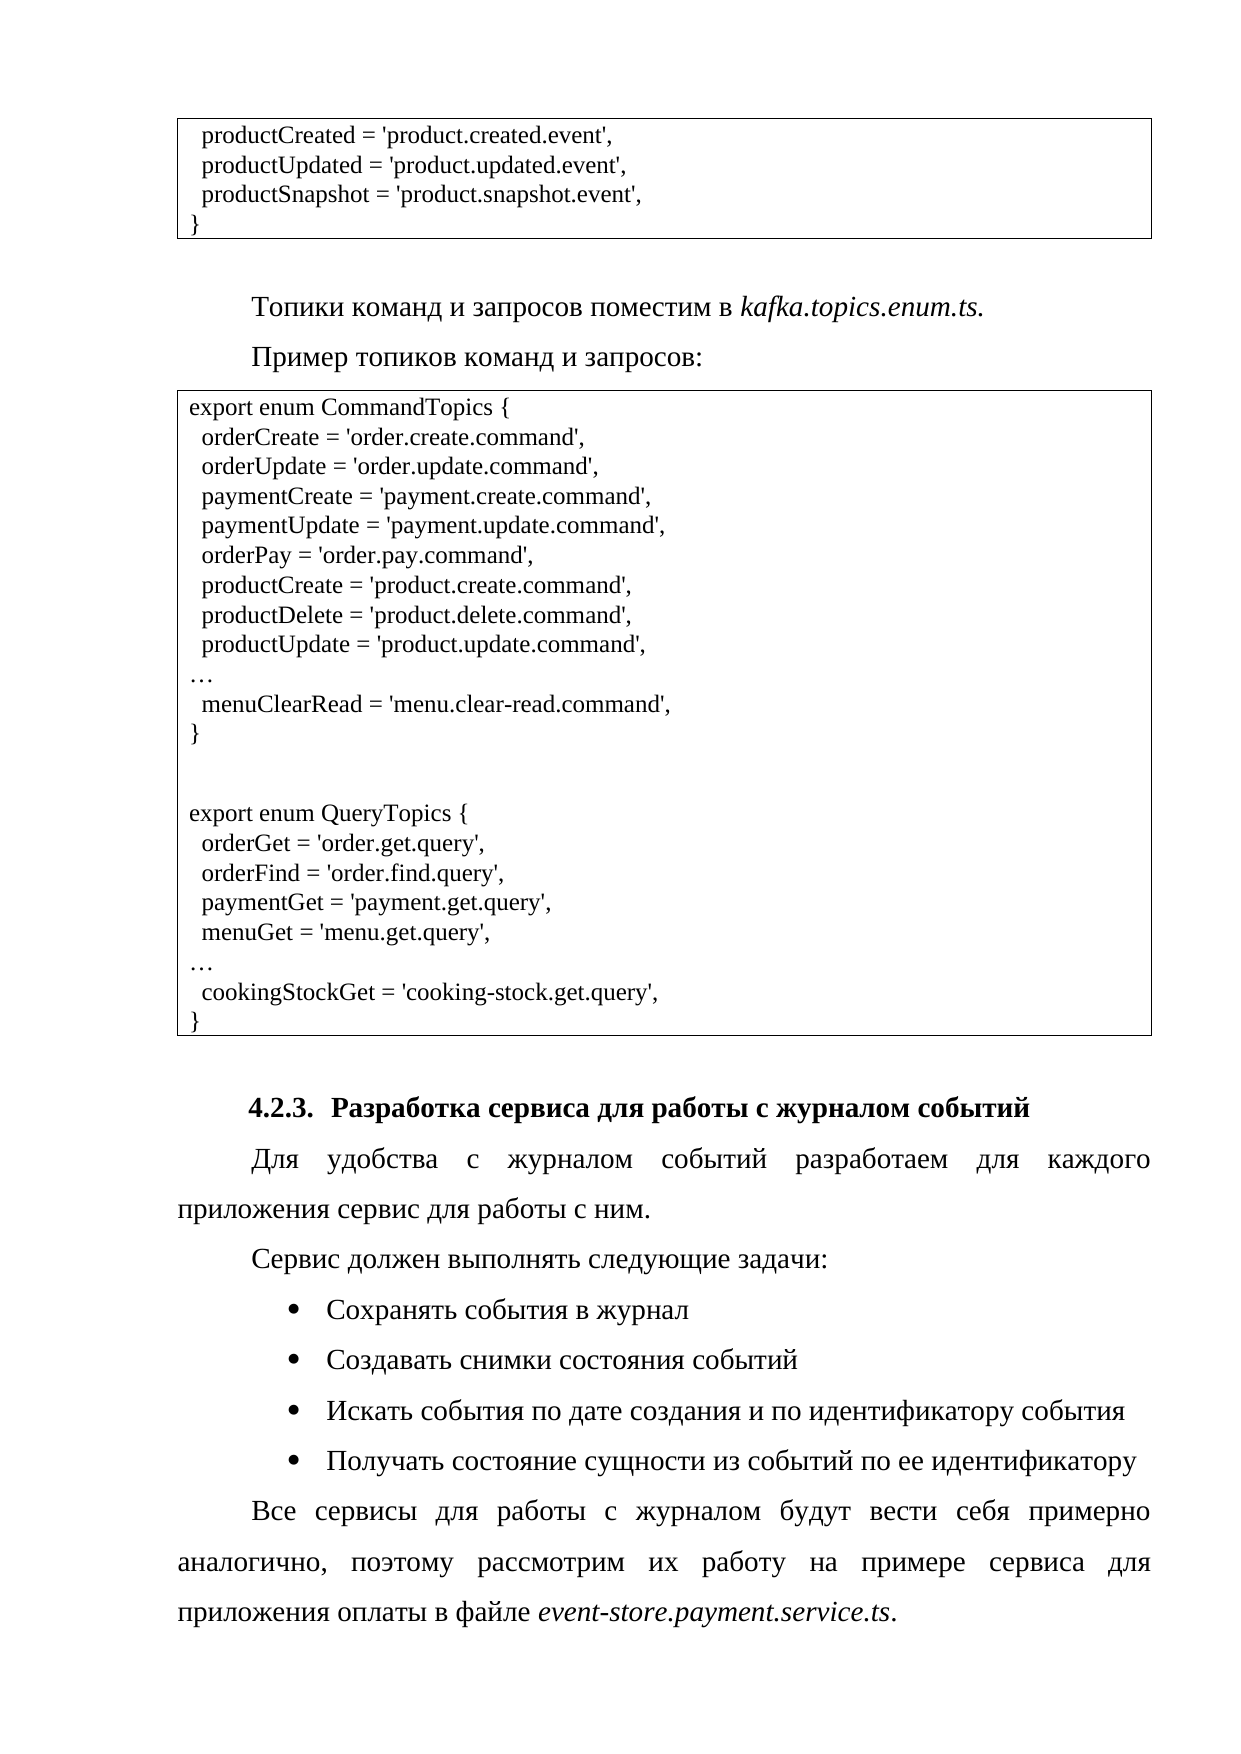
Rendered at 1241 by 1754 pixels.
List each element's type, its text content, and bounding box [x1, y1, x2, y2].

text Пример топиков команд и запросов: [177, 339, 1152, 373]
list Искать события по дате создания и по идентификатору события [288, 1393, 1152, 1426]
text Для удобства с журналом событий разработаем для каждого приложения сервис для работы с ним. [177, 1141, 1152, 1225]
table_header export enum CommandTopics { orderCreate = 'order.create.command', orderUpdate = 'order.update.command', paymentCreate = 'payment.create.command', paymentUpdate = 'payment.update.command', orderPay = 'order.pay.command', productCreate = 'product.create.command', productDelete = 'product.delete.command', productUpdate = 'product.update.command', … menuClearRead = 'menu.clear-read.command', } export enum QueryTopics { orderGet = 'order.get.query', orderFind = 'order.find.query', paymentGet = 'payment.get.query', menuGet = 'menu.get.query', … cookingStockGet = 'cooking-stock.get.query', } [178, 391, 1151, 1035]
subtitle Разработка сервиса для работы с журналом событий [248, 1091, 1152, 1124]
list Получать состояние сущности из событий по ее идентификатору [288, 1443, 1152, 1477]
list Создавать снимки состояния событий [288, 1342, 1152, 1376]
text Топики команд и запросов поместим в kafka.topics.enum.ts. [177, 289, 1152, 323]
text Все сервисы для работы с журналом будут вести себя примерно аналогично, поэтому рассмотрим их работу на примере сервиса для приложения оплаты в файле event-store.payment.service.ts. [177, 1493, 1152, 1628]
list Сохранять события в журнал [288, 1292, 1152, 1325]
text Сервис должен выполнять следующие задачи: [177, 1241, 1152, 1275]
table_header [178, 119, 1151, 238]
